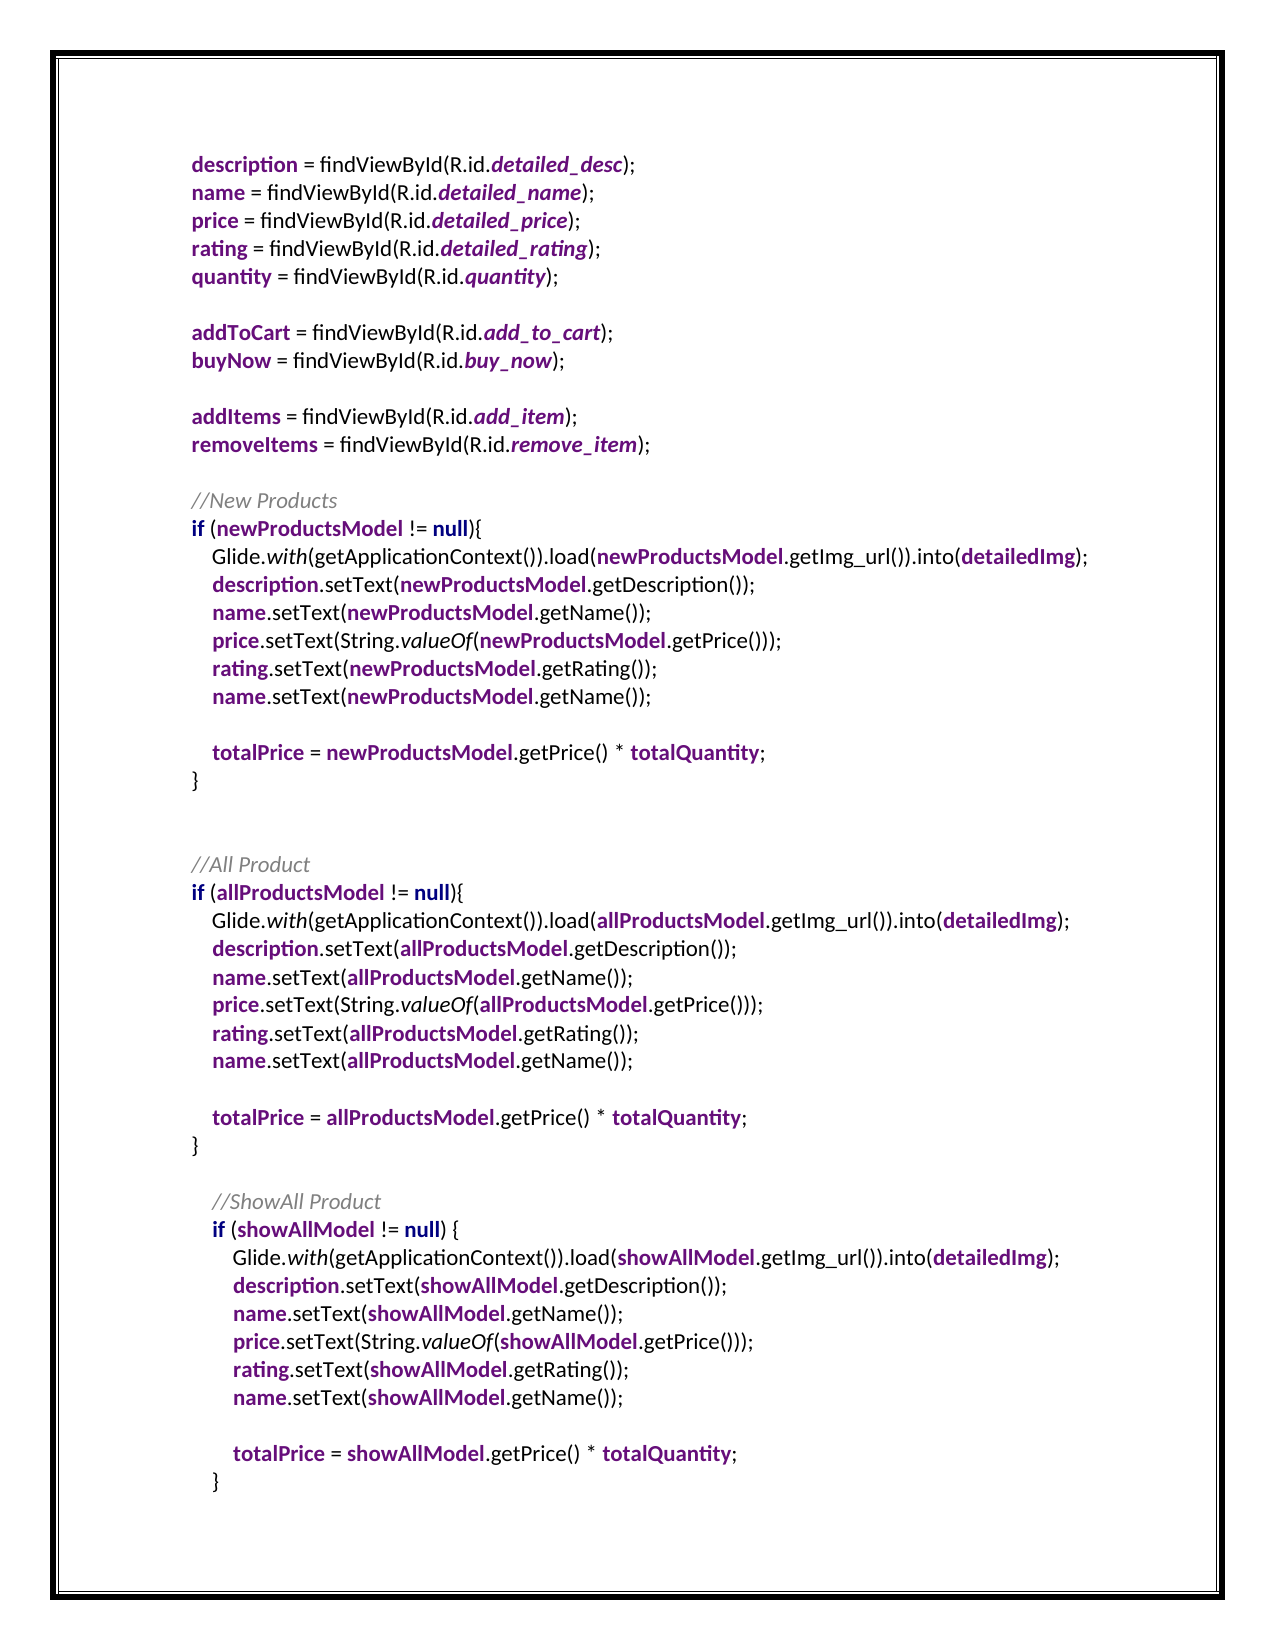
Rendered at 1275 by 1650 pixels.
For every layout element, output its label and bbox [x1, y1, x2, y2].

text [150, 150, 1125, 1495]
